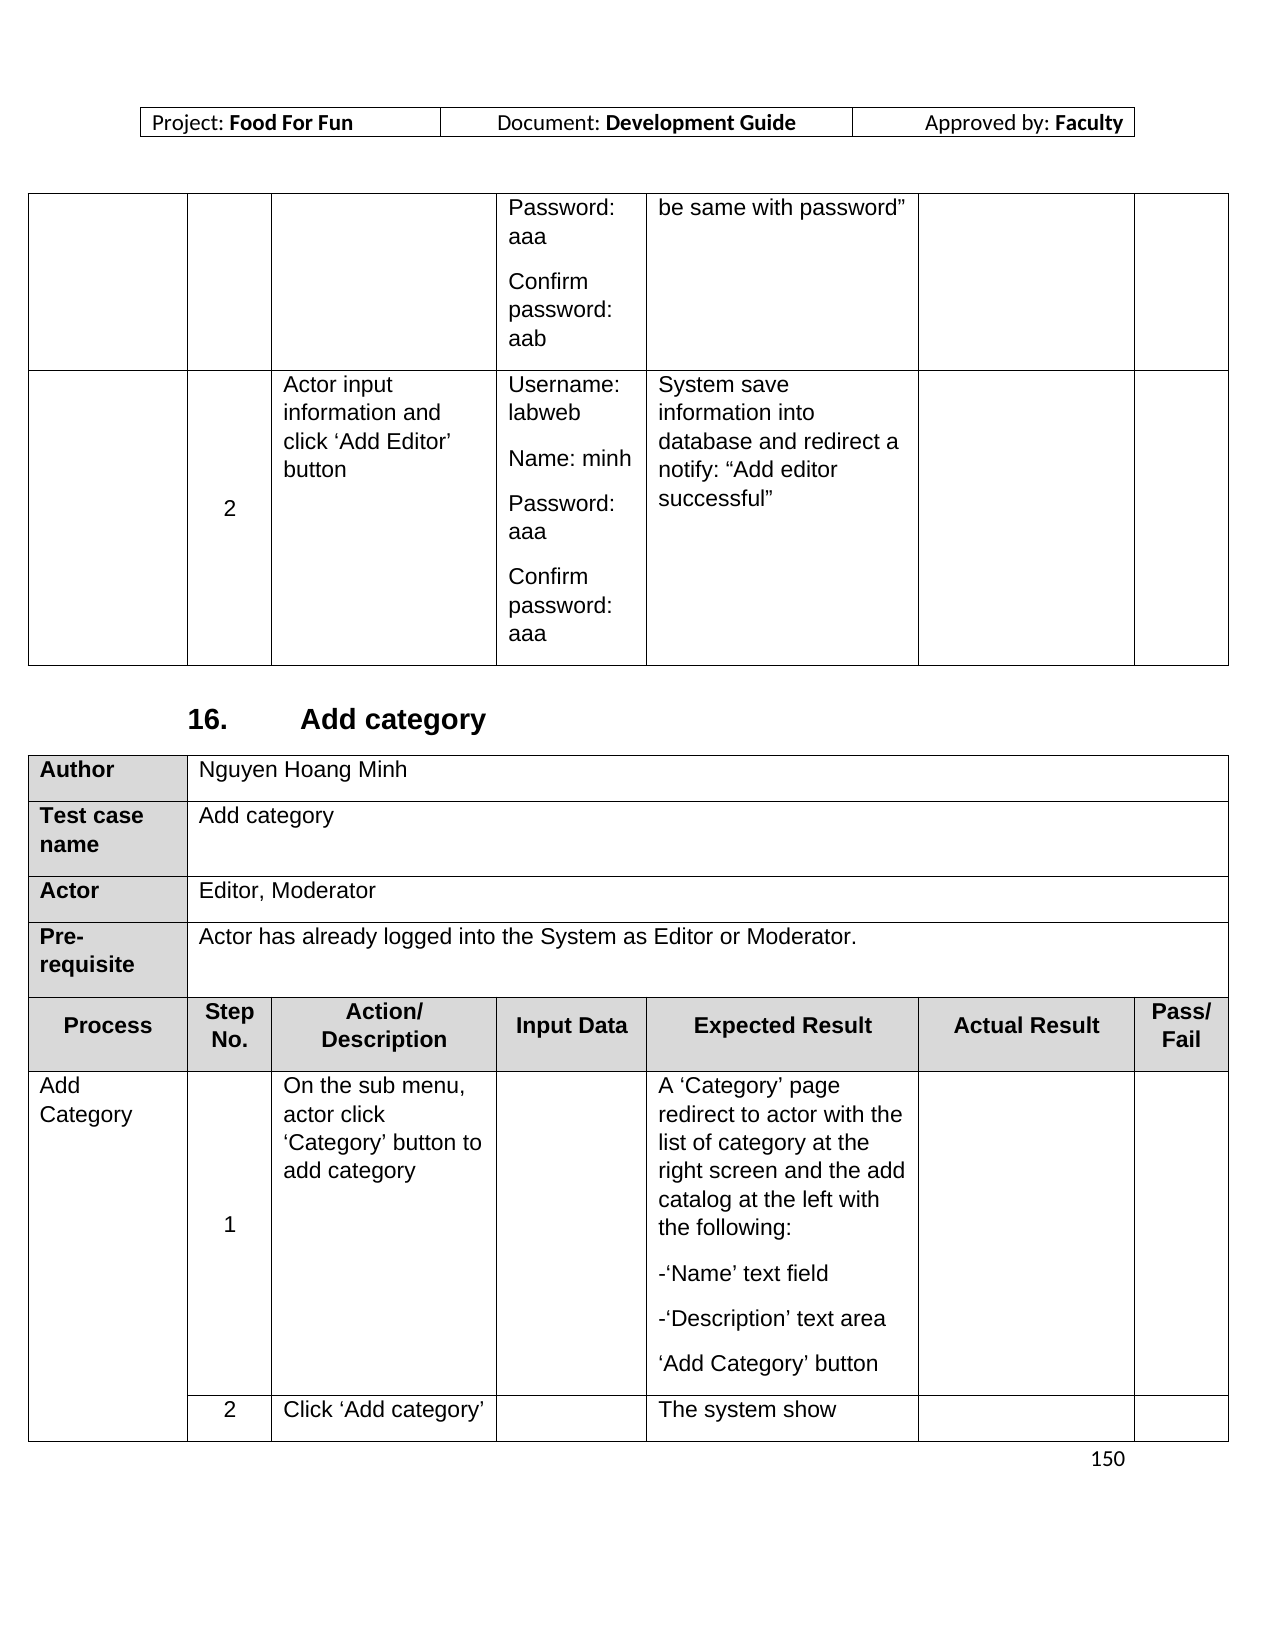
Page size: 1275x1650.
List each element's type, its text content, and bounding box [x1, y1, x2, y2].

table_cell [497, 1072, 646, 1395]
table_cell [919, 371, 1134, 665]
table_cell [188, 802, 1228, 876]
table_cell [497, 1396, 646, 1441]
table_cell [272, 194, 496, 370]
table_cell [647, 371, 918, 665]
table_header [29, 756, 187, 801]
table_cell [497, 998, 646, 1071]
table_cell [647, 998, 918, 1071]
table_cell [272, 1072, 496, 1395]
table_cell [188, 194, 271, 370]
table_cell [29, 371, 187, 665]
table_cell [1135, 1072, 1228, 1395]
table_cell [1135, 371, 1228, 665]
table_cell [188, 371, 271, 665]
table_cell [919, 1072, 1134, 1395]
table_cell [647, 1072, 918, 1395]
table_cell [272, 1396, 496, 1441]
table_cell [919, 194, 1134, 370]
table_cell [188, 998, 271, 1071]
list Add category [187, 702, 1125, 736]
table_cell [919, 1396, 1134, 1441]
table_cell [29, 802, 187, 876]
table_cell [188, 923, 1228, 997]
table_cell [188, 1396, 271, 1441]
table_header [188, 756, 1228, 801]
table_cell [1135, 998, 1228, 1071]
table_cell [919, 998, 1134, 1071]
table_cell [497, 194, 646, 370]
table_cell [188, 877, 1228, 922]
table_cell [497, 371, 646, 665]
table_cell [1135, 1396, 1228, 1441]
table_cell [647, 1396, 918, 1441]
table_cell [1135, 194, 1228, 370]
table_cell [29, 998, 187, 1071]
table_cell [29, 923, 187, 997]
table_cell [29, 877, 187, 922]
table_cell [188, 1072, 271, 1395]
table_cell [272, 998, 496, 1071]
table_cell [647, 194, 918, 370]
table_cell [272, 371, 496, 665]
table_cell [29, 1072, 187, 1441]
